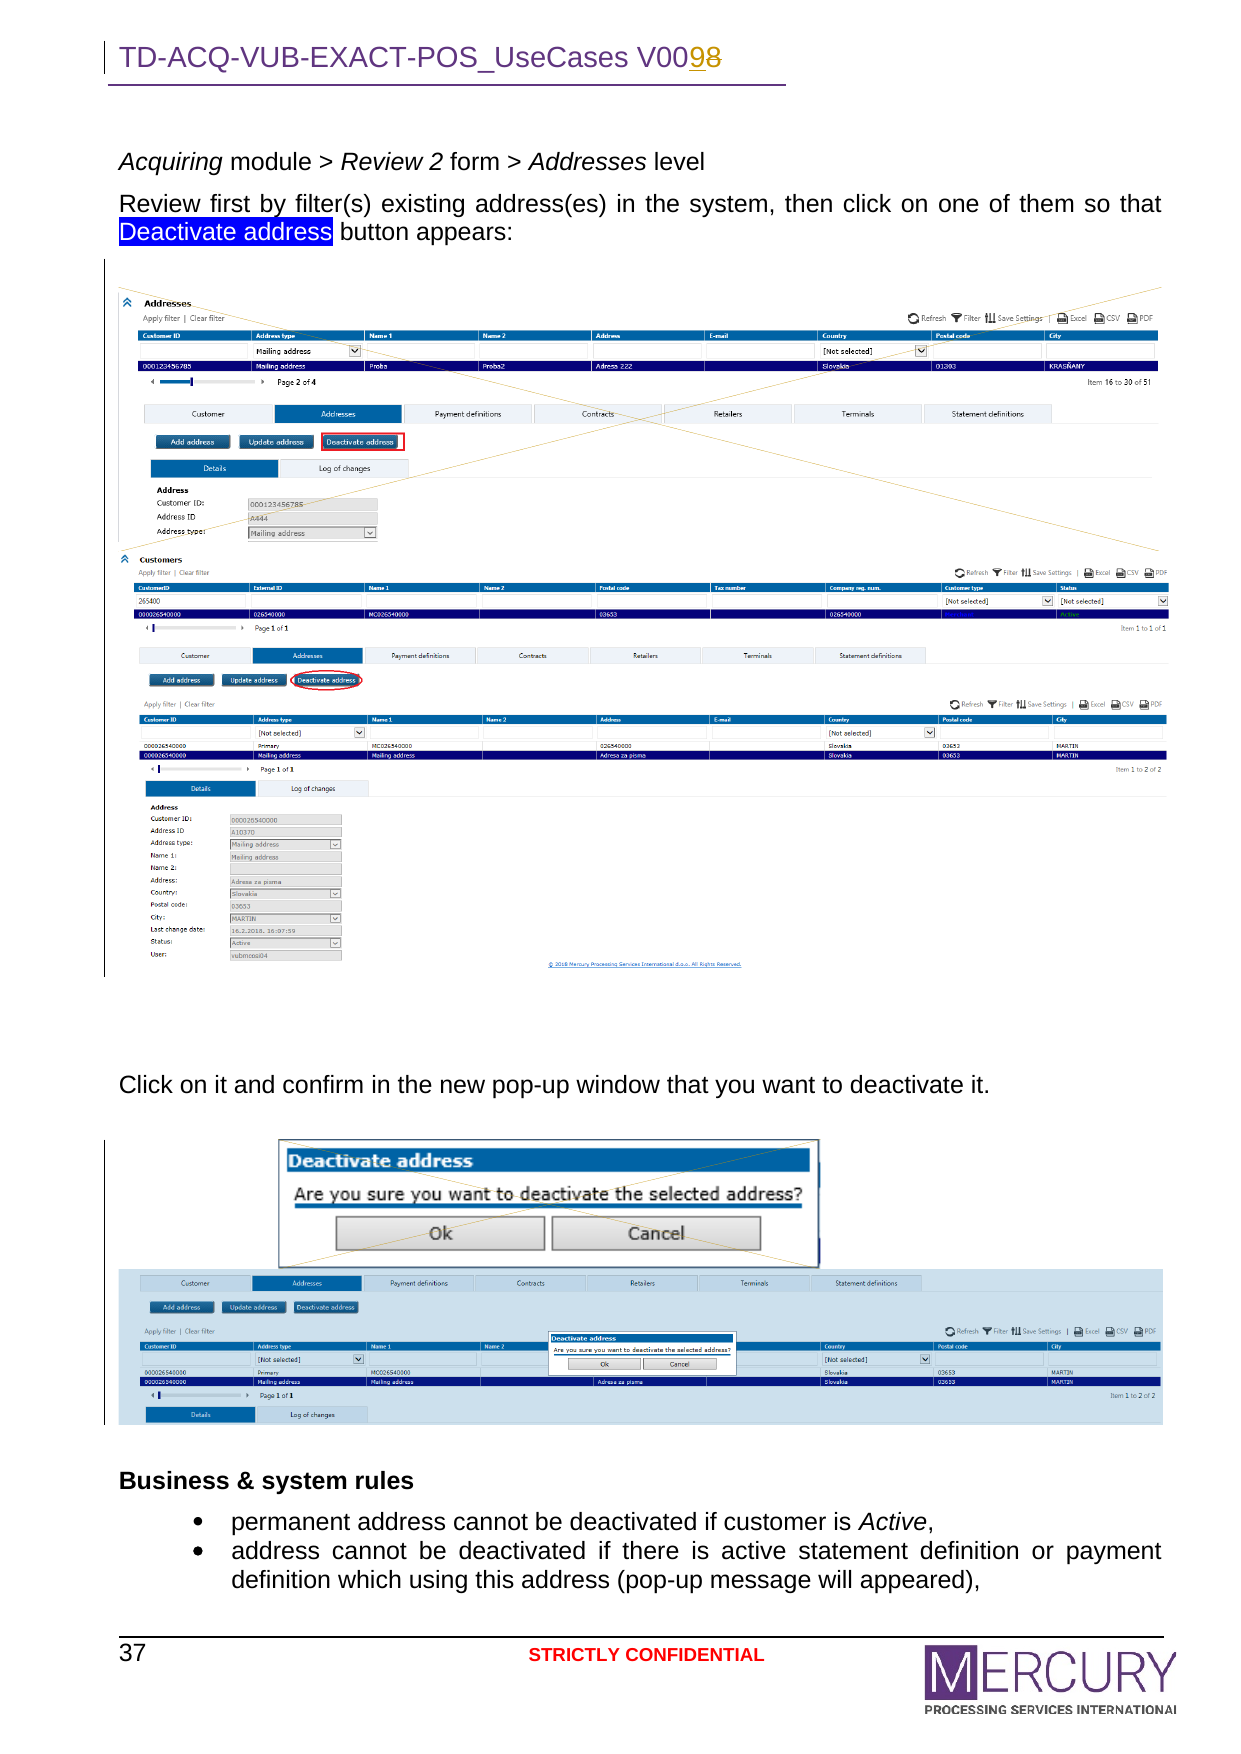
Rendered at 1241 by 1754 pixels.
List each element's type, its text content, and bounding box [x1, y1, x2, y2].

picture [553, 1140, 821, 1268]
picture [118, 1205, 1163, 1425]
picture [118, 288, 1169, 972]
picture [923, 1644, 1181, 1716]
picture [122, 287, 1158, 419]
list permanent address cannot be deactivated if customer is Active, [193, 1507, 1164, 1536]
picture [278, 1140, 546, 1268]
text Acquiring module > Review 2 form > Addresses level [118, 147, 1164, 176]
text Review first by filter(s) existing address(es) in the system, then click on one of them so that Deactivate address button appears: [118, 188, 1164, 246]
picture [281, 1139, 818, 1204]
text Click on it and confirm in the new pop-up window that you want to deactivate it. [118, 1069, 1164, 1098]
text Business & system rules [118, 1466, 1164, 1495]
list address cannot be deactivated if there is active statement definition or payment definition which using this address (pop-up message will appeared), [193, 1536, 1164, 1594]
